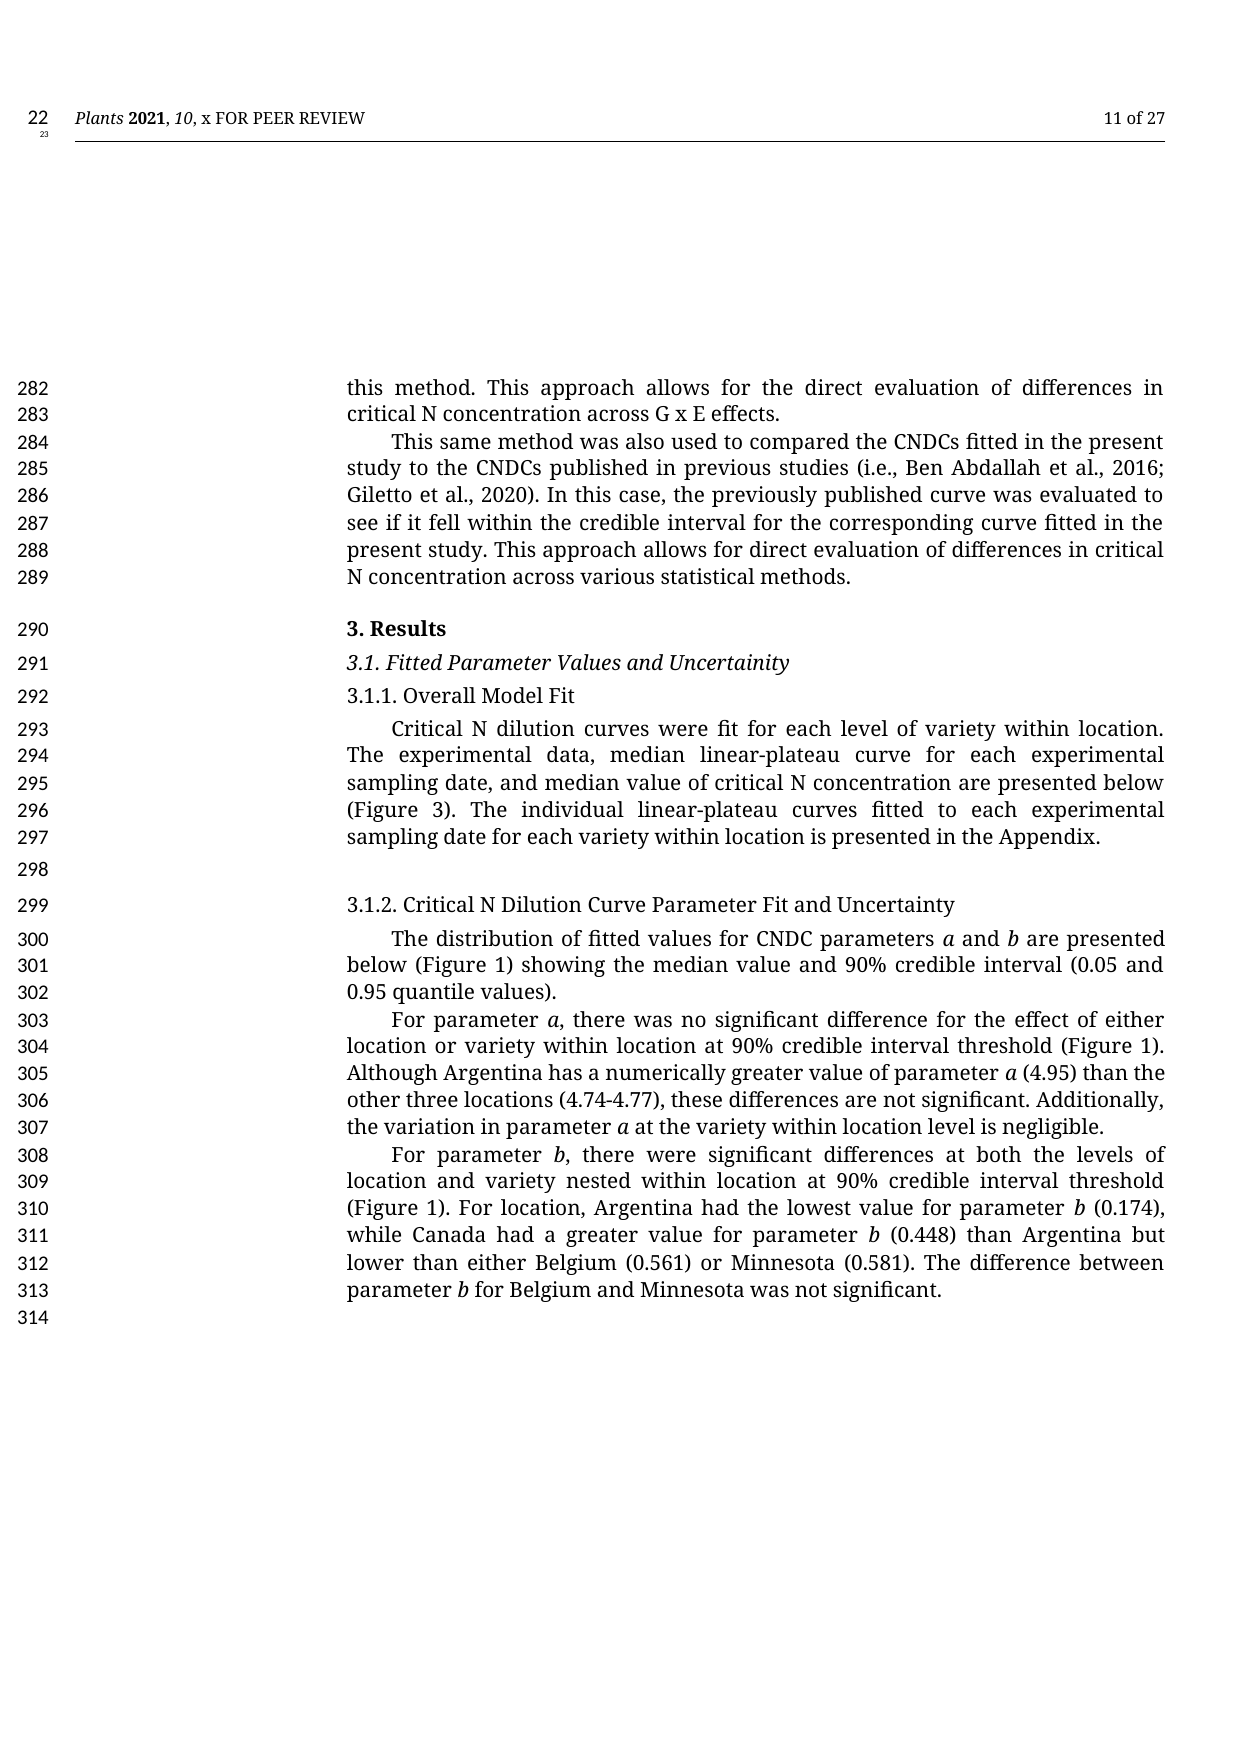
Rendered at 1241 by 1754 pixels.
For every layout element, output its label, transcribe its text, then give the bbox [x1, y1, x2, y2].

text Critical N dilution curves were fit for each level of variety within location. The experimental data, median linear-plateau curve for each experimental sampling date, and median value of critical N concentration are presented below (Figure 3). The individual linear-plateau curves fitted to each experimental sampling date for each variety within location is presented in the Appendix. [347, 715, 1165, 850]
subtitle 3.1. Fitted Parameter Values and Uncertainity [347, 648, 1165, 675]
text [347, 374, 1165, 428]
text 3. Results [347, 615, 1165, 642]
text For parameter a, there was no significant difference for the effect of either location or variety within location at 90% credible interval threshold (Figure 1). Although Argentina has a numerically greater value of parameter a (4.95) than the other three locations (4.74-4.77), these differences are not significant. Additionally, the variation in parameter a at the variety within location level is negligible. [347, 1006, 1165, 1141]
text For parameter b, there were significant differences at both the levels of location and variety nested within location at 90% credible interval threshold (Figure 1). For location, Argentina had the lowest value for parameter b (0.174), while Canada had a greater value for parameter b (0.448) than Argentina but lower than either Belgium (0.561) or Minnesota (0.581). The difference between parameter b for Belgium and Minnesota was not significant. [347, 1141, 1165, 1303]
text This same method was also used to compared the CNDCs fitted in the present study to the CNDCs published in previous studies (i.e., Ben Abdallah et al., 2016; Giletto et al., 2020). In this case, the previously published curve was evaluated to see if it fell within the credible interval for the corresponding curve fitted in the present study. This approach allows for direct evaluation of differences in critical N concentration across various statistical methods. [347, 428, 1165, 590]
subtitle 3.1.2. Critical N Dilution Curve Parameter Fit and Uncertainty [347, 891, 1165, 918]
text The distribution of fitted values for CNDC parameters a and b are presented below (Figure 1) showing the median value and 90% credible interval (0.05 and 0.95 quantile values). [347, 924, 1165, 1006]
subtitle 3.1.1. Overall Model Fit [347, 682, 1165, 709]
